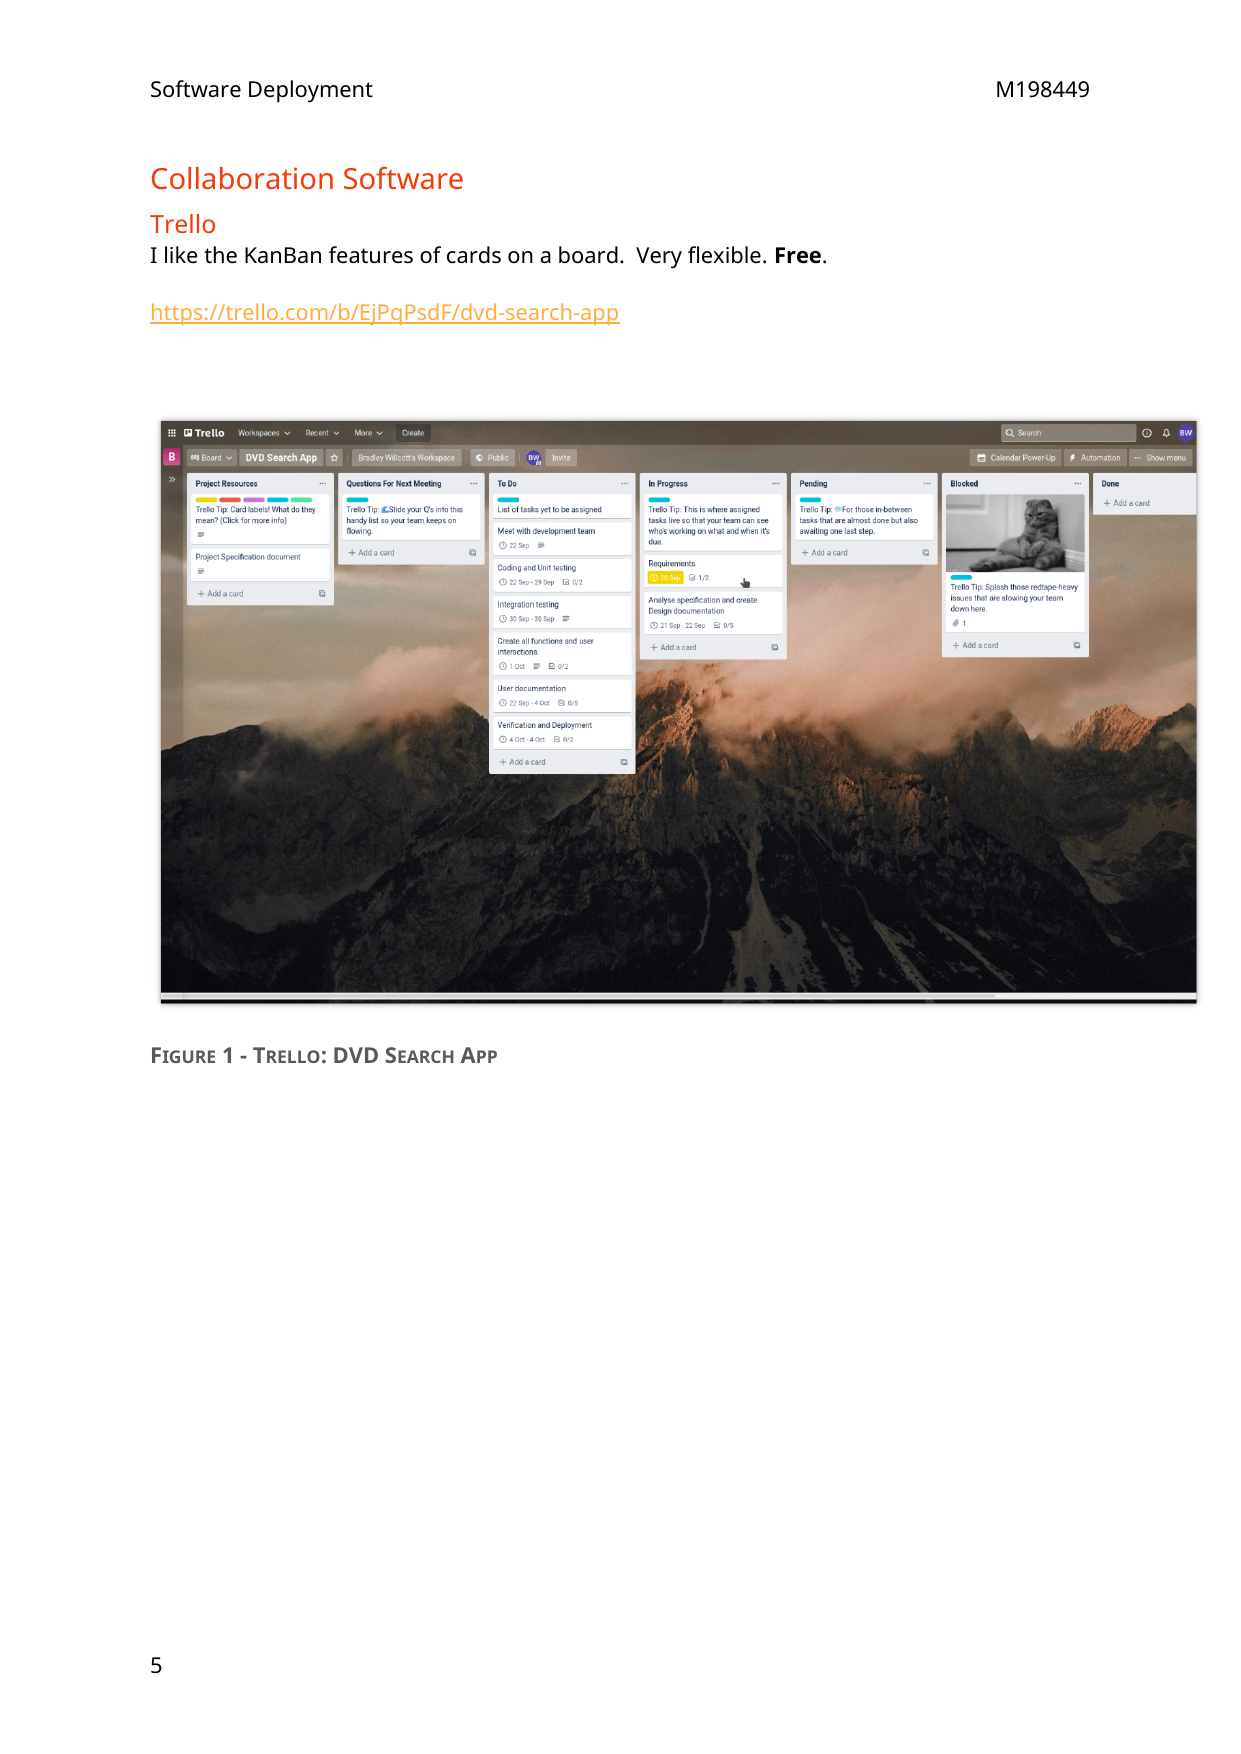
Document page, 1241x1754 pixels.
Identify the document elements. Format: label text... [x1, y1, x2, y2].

subtitle Collaboration Software [150, 158, 1090, 198]
text I like the KanBan features of cards on a board. Very flexible. Free. [150, 240, 1090, 270]
text Figure 1 - Trello: DVD Search App [150, 1040, 1090, 1070]
picture [150, 410, 1207, 1014]
text https://trello.com/b/EjPqPsdF/dvd-search-app [150, 297, 1090, 327]
subtitle Trello [150, 206, 1090, 240]
